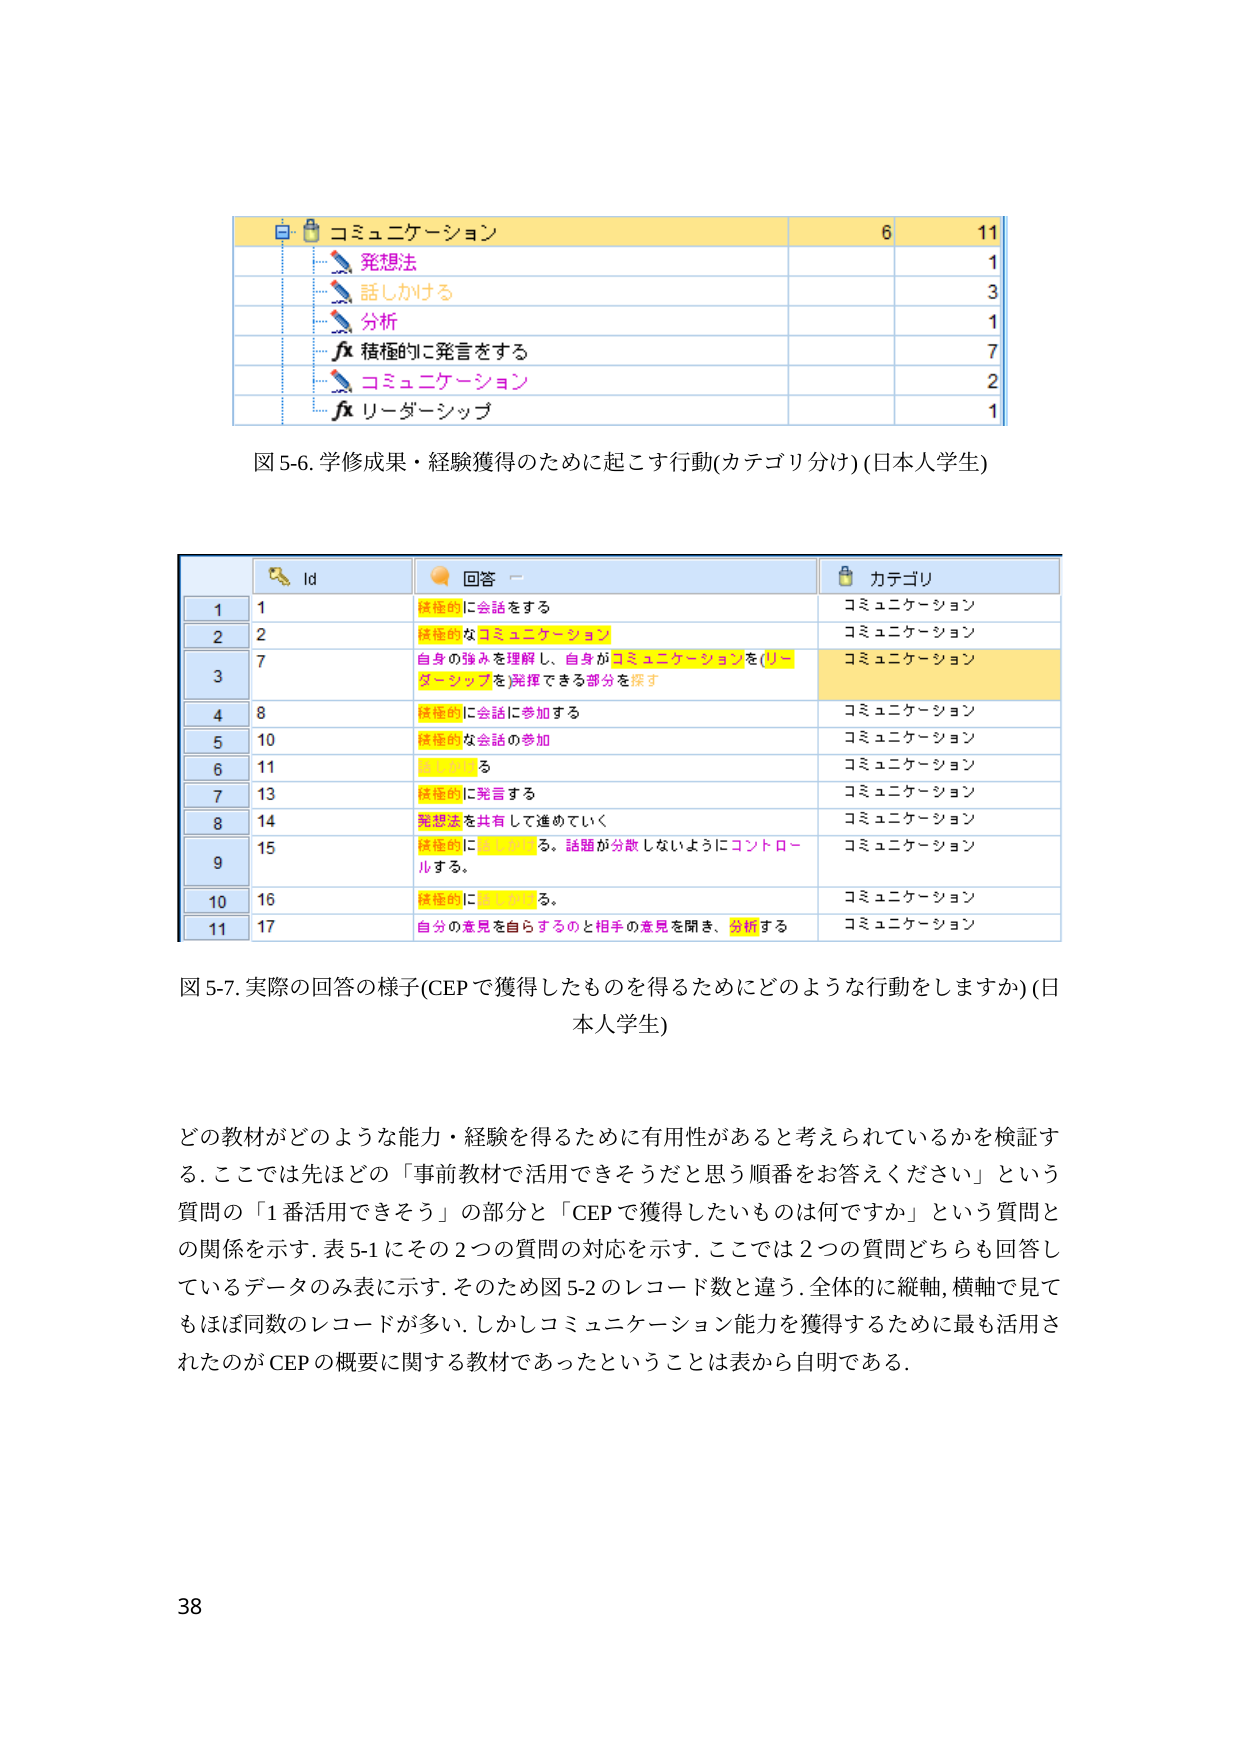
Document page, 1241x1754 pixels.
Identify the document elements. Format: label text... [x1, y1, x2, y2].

picture [177, 554, 1063, 942]
text 図5-6. 学修成果・経験獲得のために起こす行動(カテゴリ分け) (日本人学生) [177, 442, 1063, 479]
picture [232, 216, 1008, 426]
text どの教材がどのような能力・経験を得るために有用性があると考えられているかを検証する. ここでは先ほどの「事前教材で活用できそうだと思う順番をお答えください」という質問の「1番活用できそう」の部分と「CEPで獲得したいものは何ですか」という質問との関係を示す. 表5-1にその2つの質問の対応を示す. ここでは２つの質問どちらも回答しているデータのみ表に示す. そのため図5-2のレコード数と違う. 全体的に縦軸, 横軸で見てもほぼ同数のレコードが多い. しかしコミュニケーション能力を獲得するために最も活用されたのがCEPの概要に関する教材であったということは表から自明である. [177, 1117, 1063, 1379]
text 図5-7. 実際の回答の様子(CEPで獲得したものを得るためにどのような行動をしますか) (日本人学生) [177, 967, 1063, 1042]
